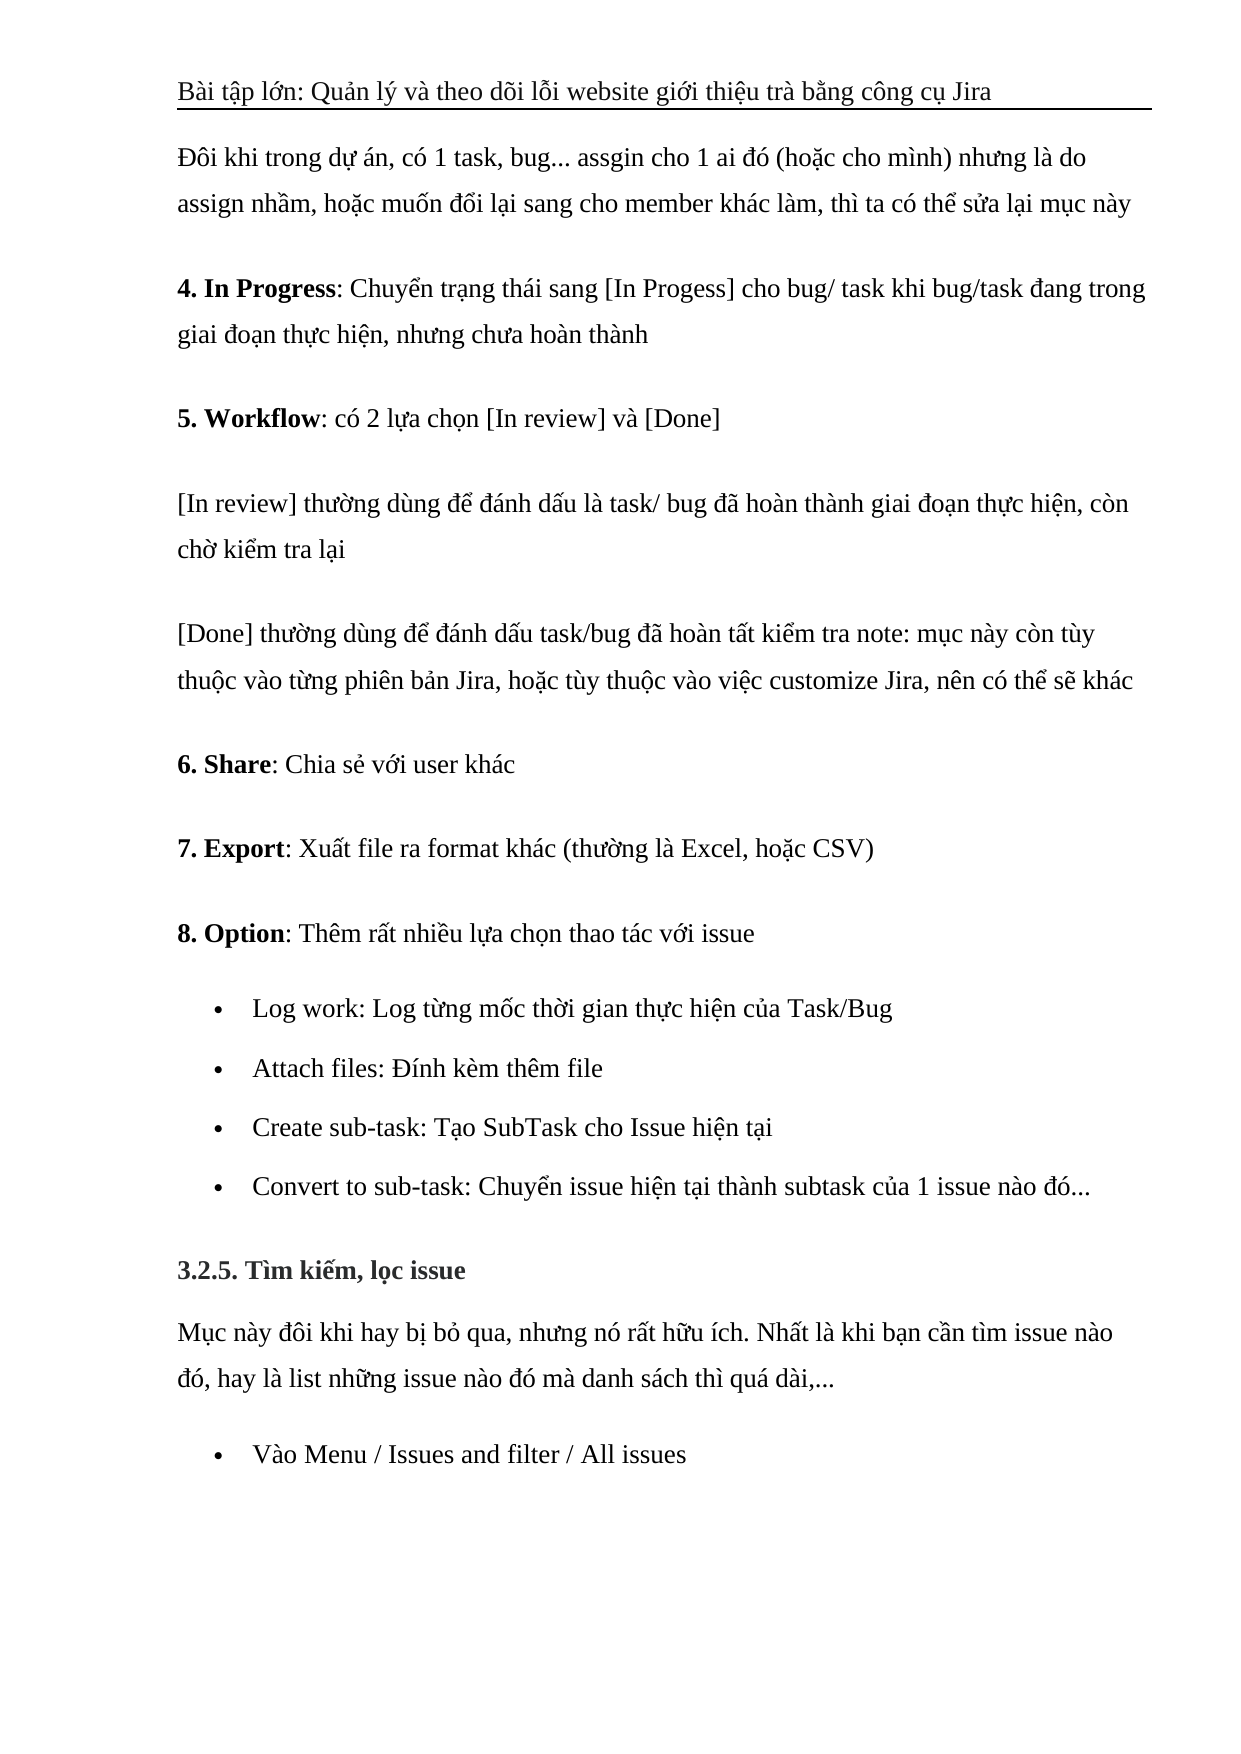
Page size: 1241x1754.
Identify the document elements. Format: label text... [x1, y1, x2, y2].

text 5. Workflow: có 2 lựa chọn [In review] và [Done] [177, 403, 1152, 434]
list Create sub-task: Tạo SubTask cho Issue hiện tại [214, 1111, 1152, 1142]
text 8. Option: Thêm rất nhiều lựa chọn thao tác với issue [177, 917, 1152, 948]
text [Done] thường dùng để đánh dấu task/bug đã hoàn tất kiểm tra note: mục này còn tùy thuộc vào từng phiên bản Jira, hoặc tùy thuộc vào việc customize Jira, nên có thể sẽ khác [177, 618, 1152, 695]
list Log work: Log từng mốc thời gian thực hiện của Task/Bug [214, 993, 1152, 1024]
list Convert to sub-task: Chuyển issue hiện tại thành subtask của 1 issue nào đó... [214, 1170, 1152, 1201]
text 4. In Progress: Chuyển trạng thái sang [In Progess] cho bug/ task khi bug/task đang trong giai đoạn thực hiện, nhưng chưa hoàn thành [177, 272, 1152, 349]
list Vào Menu / Issues and filter / All issues [214, 1438, 1152, 1469]
text Đôi khi trong dự án, có 1 task, bug... assgin cho 1 ai đó (hoặc cho mình) nhưng là do assign nhầm, hoặc muốn đổi lại sang cho member khác làm, thì ta có thể sửa lại mục này [177, 141, 1152, 219]
text [In review] thường dùng để đánh dấu là task/ bug đã hoàn thành giai đoạn thực hiện, còn chờ kiểm tra lại [177, 487, 1152, 564]
text 7. Export: Xuất file ra format khác (thường là Excel, hoặc CSV) [177, 833, 1152, 864]
subtitle 3.2.5. Tìm kiếm, lọc issue [177, 1254, 1152, 1285]
text Mục này đôi khi hay bị bỏ qua, nhưng nó rất hữu ích. Nhất là khi bạn cần tìm issue nào đó, hay là list những issue nào đó mà danh sách thì quá dài,... [177, 1316, 1152, 1394]
list Attach files: Đính kèm thêm file [214, 1052, 1152, 1083]
text 6. Share: Chia sẻ với user khác [177, 748, 1152, 779]
